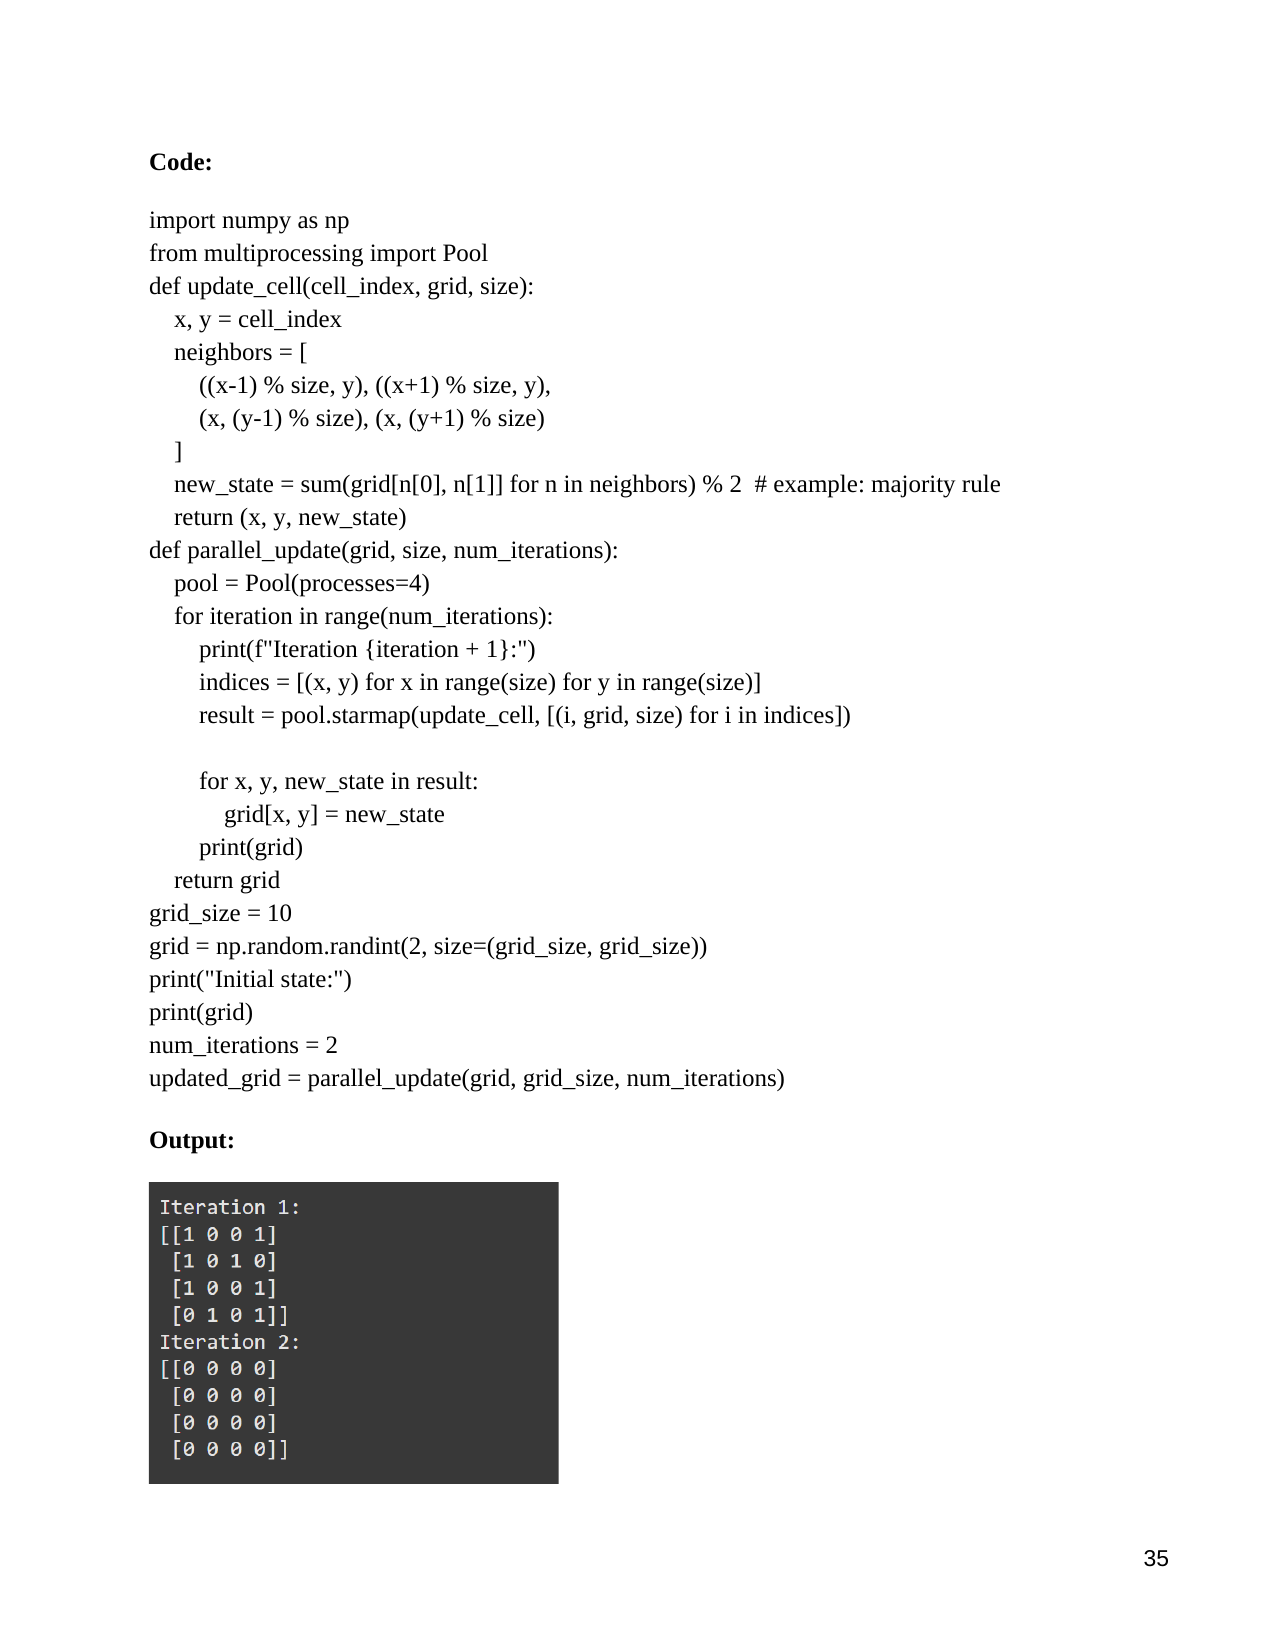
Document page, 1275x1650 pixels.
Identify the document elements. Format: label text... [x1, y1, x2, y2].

text from multiprocessing import Pool [149, 238, 1169, 267]
picture [148, 1182, 559, 1484]
text indices = [(x, y) for x in range(size) for y in range(size)] [149, 667, 1169, 696]
text x, y = cell_index [149, 304, 1169, 333]
text Code: [149, 147, 1169, 176]
text grid[x, y] = new_state [149, 799, 1169, 828]
text for x, y, new_state in result: [149, 766, 1169, 795]
text print(grid) [149, 832, 1169, 861]
text grid_size = 10 [149, 898, 1169, 927]
text new_state = sum(grid[n[0], n[1]] for n in neighbors) % 2 # example: majority rule [149, 469, 1169, 498]
text print("Initial state:") [149, 964, 1169, 993]
text ] [149, 436, 1169, 465]
text import numpy as np [149, 205, 1169, 234]
text for iteration in range(num_iterations): [149, 601, 1169, 630]
text grid = np.random.randint(2, size=(grid_size, grid_size)) [149, 931, 1169, 960]
text num_iterations = 2 [149, 1031, 1169, 1059]
text pool = Pool(processes=4) [149, 568, 1169, 597]
text def parallel_update(grid, size, num_iterations): [149, 535, 1169, 564]
text ((x-1) % size, y), ((x+1) % size, y), [149, 370, 1169, 399]
text return grid [149, 865, 1169, 894]
text print(grid) [149, 997, 1169, 1026]
text (x, (y-1) % size), (x, (y+1) % size) [149, 403, 1169, 432]
text print(f"Iteration {iteration + 1}:") [149, 634, 1169, 663]
text result = pool.starmap(update_cell, [(i, grid, size) for i in indices]) [149, 700, 1169, 729]
text def update_cell(cell_index, grid, size): [149, 271, 1169, 300]
text Output: [149, 1125, 1169, 1154]
text neighbors = [ [149, 337, 1169, 366]
text return (x, y, new_state) [149, 502, 1169, 531]
text updated_grid = parallel_update(grid, grid_size, num_iterations) [149, 1063, 1169, 1092]
